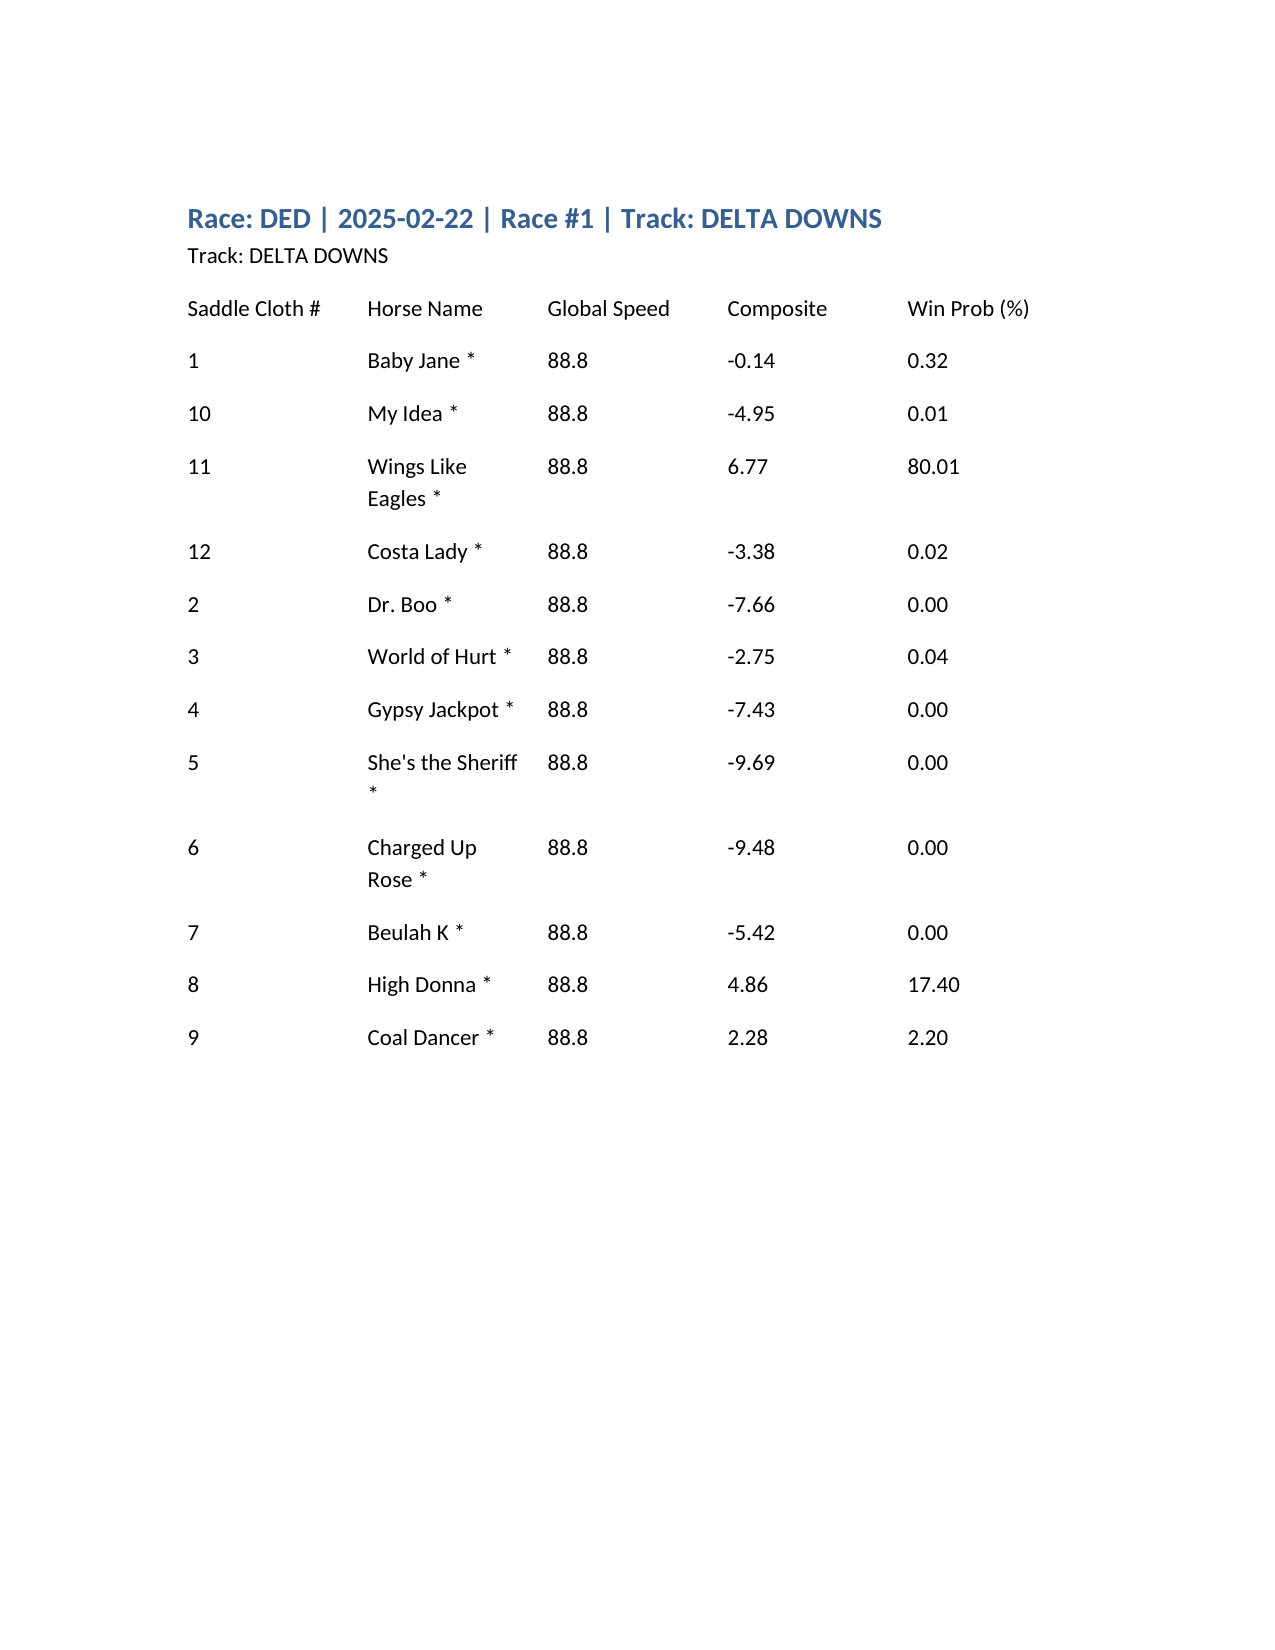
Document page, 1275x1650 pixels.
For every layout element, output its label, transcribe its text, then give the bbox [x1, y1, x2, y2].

table_cell 88.8 [536, 970, 716, 1023]
table_cell -9.69 [716, 748, 896, 833]
table_cell 0.00 [896, 748, 1076, 833]
table_cell 2.20 [896, 1023, 1076, 1076]
table_header Global Speed [536, 294, 716, 347]
table_cell 9 [176, 1023, 356, 1076]
table_cell 88.8 [536, 452, 716, 537]
table_cell Beulah K * [356, 918, 536, 970]
table_cell Wings Like Eagles * [356, 452, 536, 537]
table_cell 88.8 [536, 1023, 716, 1076]
table_cell 0.01 [896, 399, 1076, 452]
table_header Saddle Cloth # [176, 294, 356, 347]
table_cell -5.42 [716, 918, 896, 970]
table_cell 12 [176, 537, 356, 590]
table_cell 88.8 [536, 918, 716, 970]
table_cell 0.04 [896, 643, 1076, 695]
table_cell 88.8 [536, 347, 716, 399]
table_cell Dr. Boo * [356, 590, 536, 642]
table_cell High Donna * [356, 970, 536, 1023]
table_cell 88.8 [536, 748, 716, 833]
table_cell 0.00 [896, 590, 1076, 642]
table_cell She's the Sheriff * [356, 748, 536, 833]
table_cell -3.38 [716, 537, 896, 590]
table_cell -7.66 [716, 590, 896, 642]
table_cell 2.28 [716, 1023, 896, 1076]
table_cell 2 [176, 590, 356, 642]
table_cell 80.01 [896, 452, 1076, 537]
table_cell Charged Up Rose * [356, 833, 536, 918]
table_cell 88.8 [536, 537, 716, 590]
table_cell 0.32 [896, 347, 1076, 399]
table_cell Gypsy Jackpot * [356, 695, 536, 748]
table_cell Coal Dancer * [356, 1023, 536, 1076]
table_cell 3 [176, 643, 356, 695]
table_cell 4.86 [716, 970, 896, 1023]
table_cell 6.77 [716, 452, 896, 537]
table_header Composite [716, 294, 896, 347]
subtitle Race: DED | 2025-02-22 | Race #1 | Track: DELTA DOWNS [187, 200, 1087, 236]
table_cell -4.95 [716, 399, 896, 452]
text Track: DELTA DOWNS [187, 241, 1087, 269]
table_cell 88.8 [536, 643, 716, 695]
table_cell 0.00 [896, 833, 1076, 918]
table_header Win Prob (%) [896, 294, 1076, 347]
table_cell 88.8 [536, 833, 716, 918]
table_cell -0.14 [716, 347, 896, 399]
table_cell 88.8 [536, 399, 716, 452]
table_cell 8 [176, 970, 356, 1023]
table_cell Baby Jane * [356, 347, 536, 399]
table_cell 1 [176, 347, 356, 399]
table_cell 88.8 [536, 695, 716, 748]
table_cell 6 [176, 833, 356, 918]
table_cell 5 [176, 748, 356, 833]
table_cell 17.40 [896, 970, 1076, 1023]
table_cell -9.48 [716, 833, 896, 918]
table_cell World of Hurt * [356, 643, 536, 695]
table_cell 7 [176, 918, 356, 970]
table_cell My Idea * [356, 399, 536, 452]
table_cell 0.02 [896, 537, 1076, 590]
table_cell -2.75 [716, 643, 896, 695]
table_cell 4 [176, 695, 356, 748]
table_cell 0.00 [896, 918, 1076, 970]
table_cell 10 [176, 399, 356, 452]
table_cell Costa Lady * [356, 537, 536, 590]
table_cell 0.00 [896, 695, 1076, 748]
table_cell 88.8 [536, 590, 716, 642]
table_cell 11 [176, 452, 356, 537]
table_header Horse Name [356, 294, 536, 347]
table_cell -7.43 [716, 695, 896, 748]
